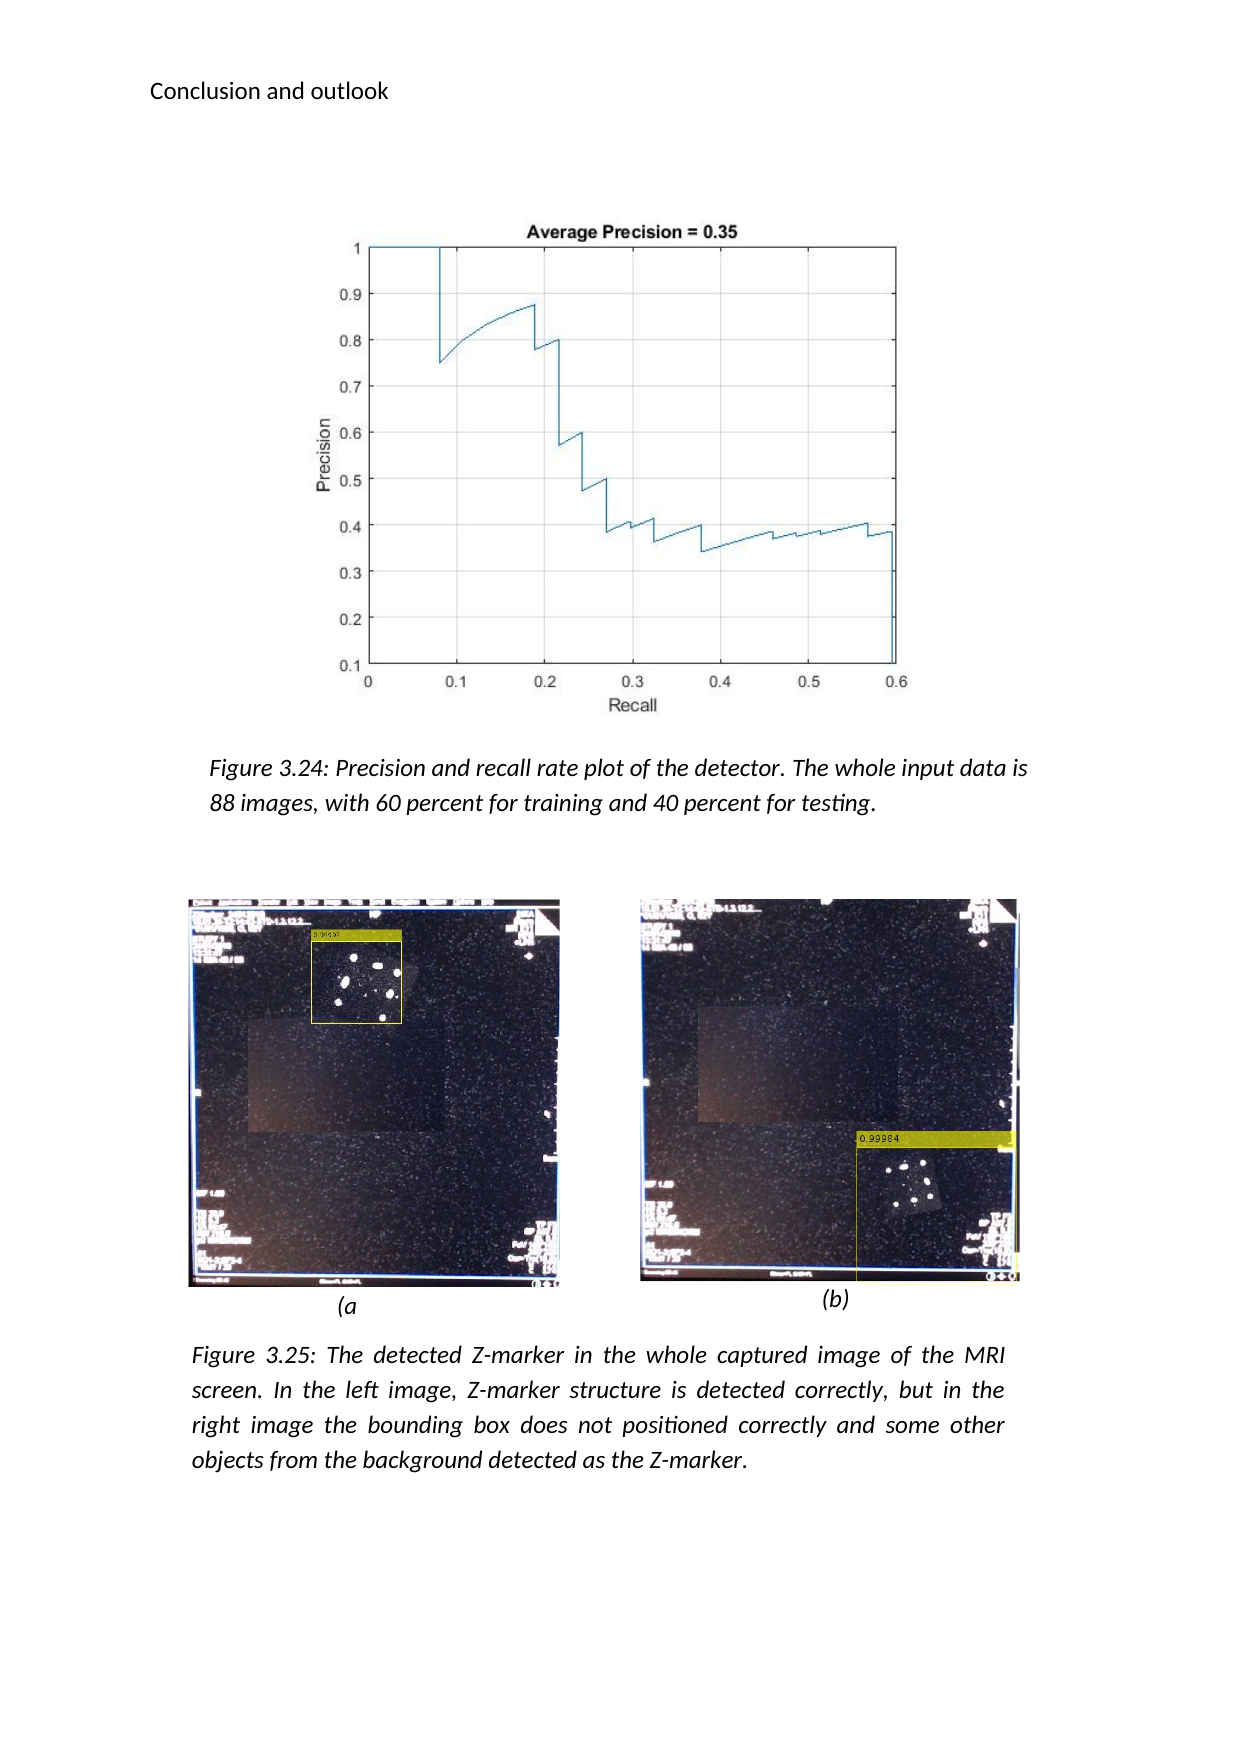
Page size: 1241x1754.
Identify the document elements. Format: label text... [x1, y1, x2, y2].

picture [280, 210, 961, 720]
picture [186, 898, 560, 1287]
picture [640, 898, 1020, 1282]
